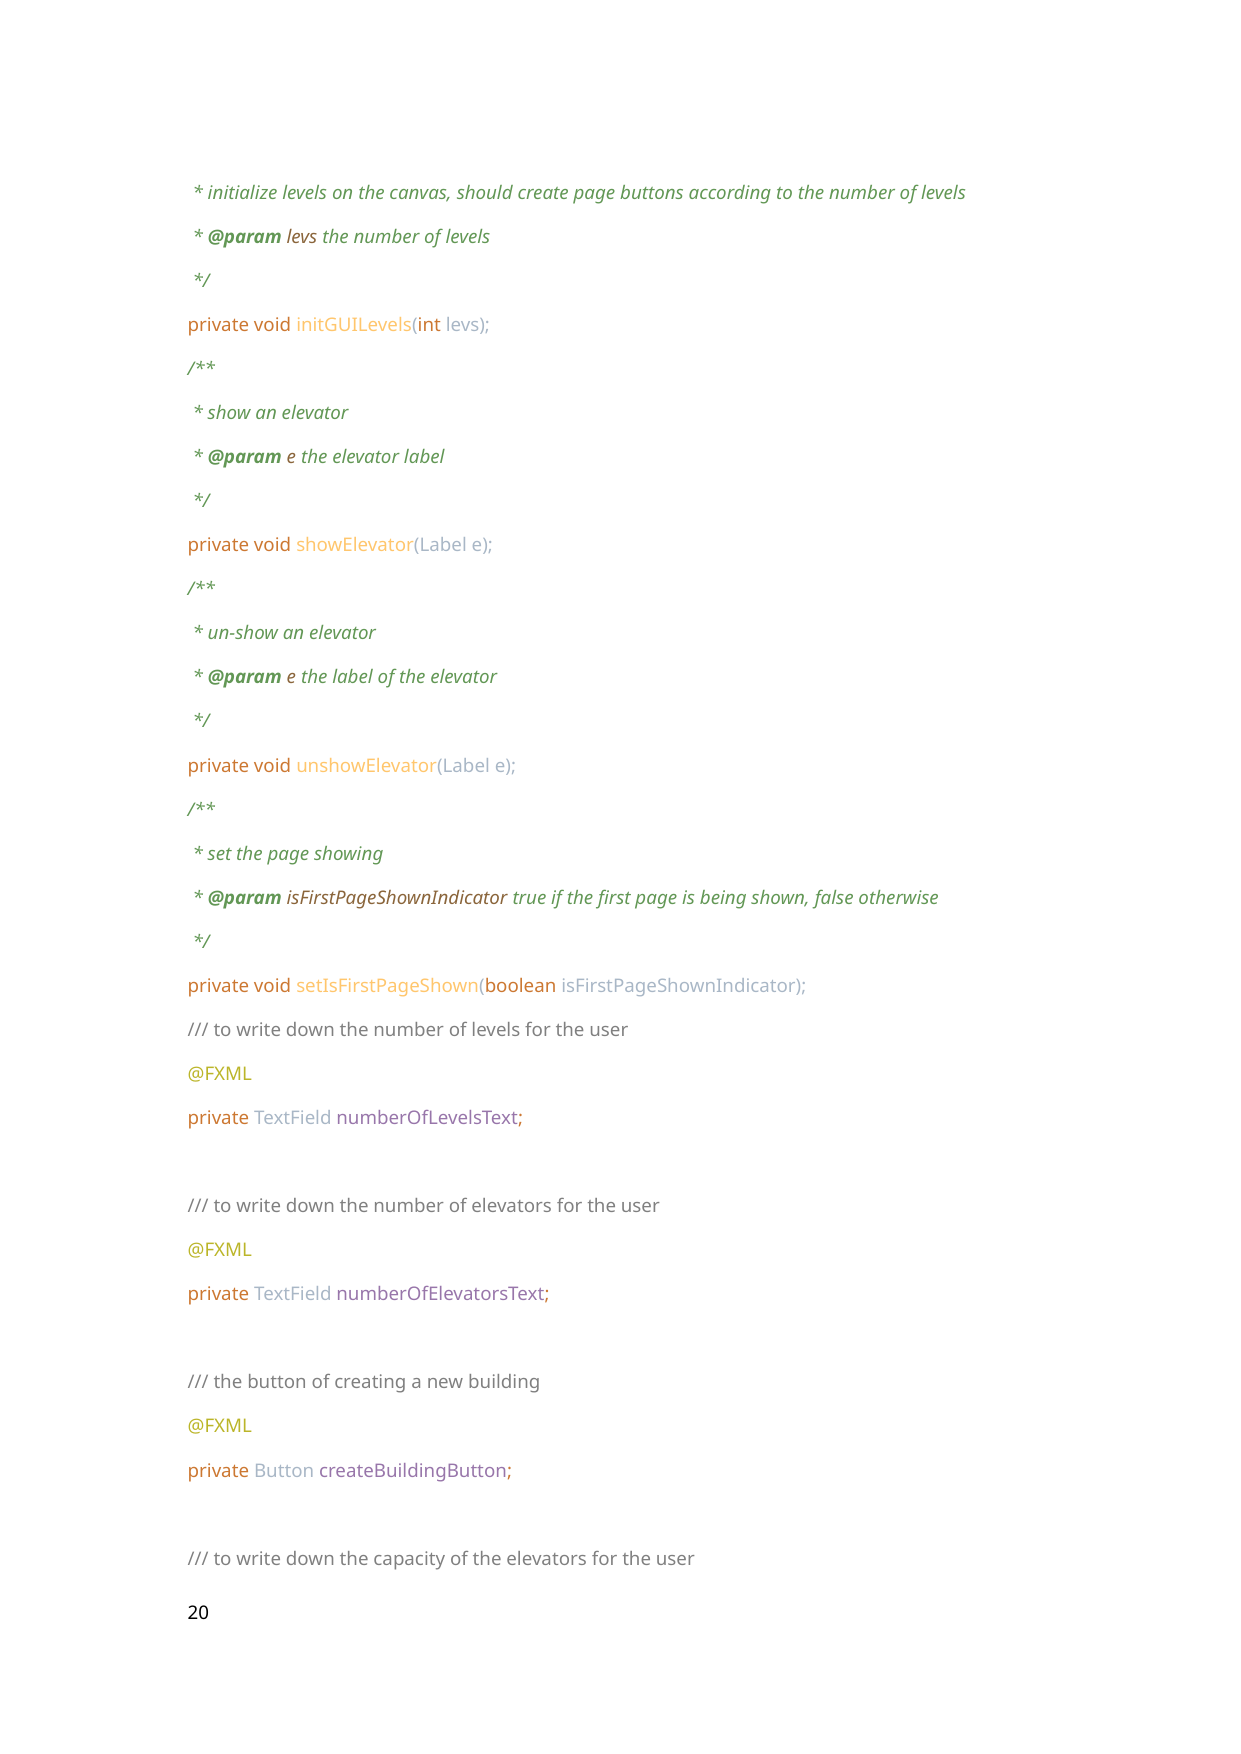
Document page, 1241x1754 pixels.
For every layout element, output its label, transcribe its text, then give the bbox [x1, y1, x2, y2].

text /** * un-show an elevator * @param e the label of the elevator */ private void unshowElevator(Label e); [187, 566, 1053, 787]
text /** * set the page showing * @param isFirstPageShownIndicator true if the first page is being shown, false otherwise */ private void setIsFirstPageShown(boolean isFirstPageShownIndicator); [187, 787, 1053, 1007]
text /** * show an elevator * @param e the elevator label */ private void showElevator(Label e); [187, 346, 1053, 566]
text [187, 1007, 1053, 1580]
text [187, 170, 1053, 346]
